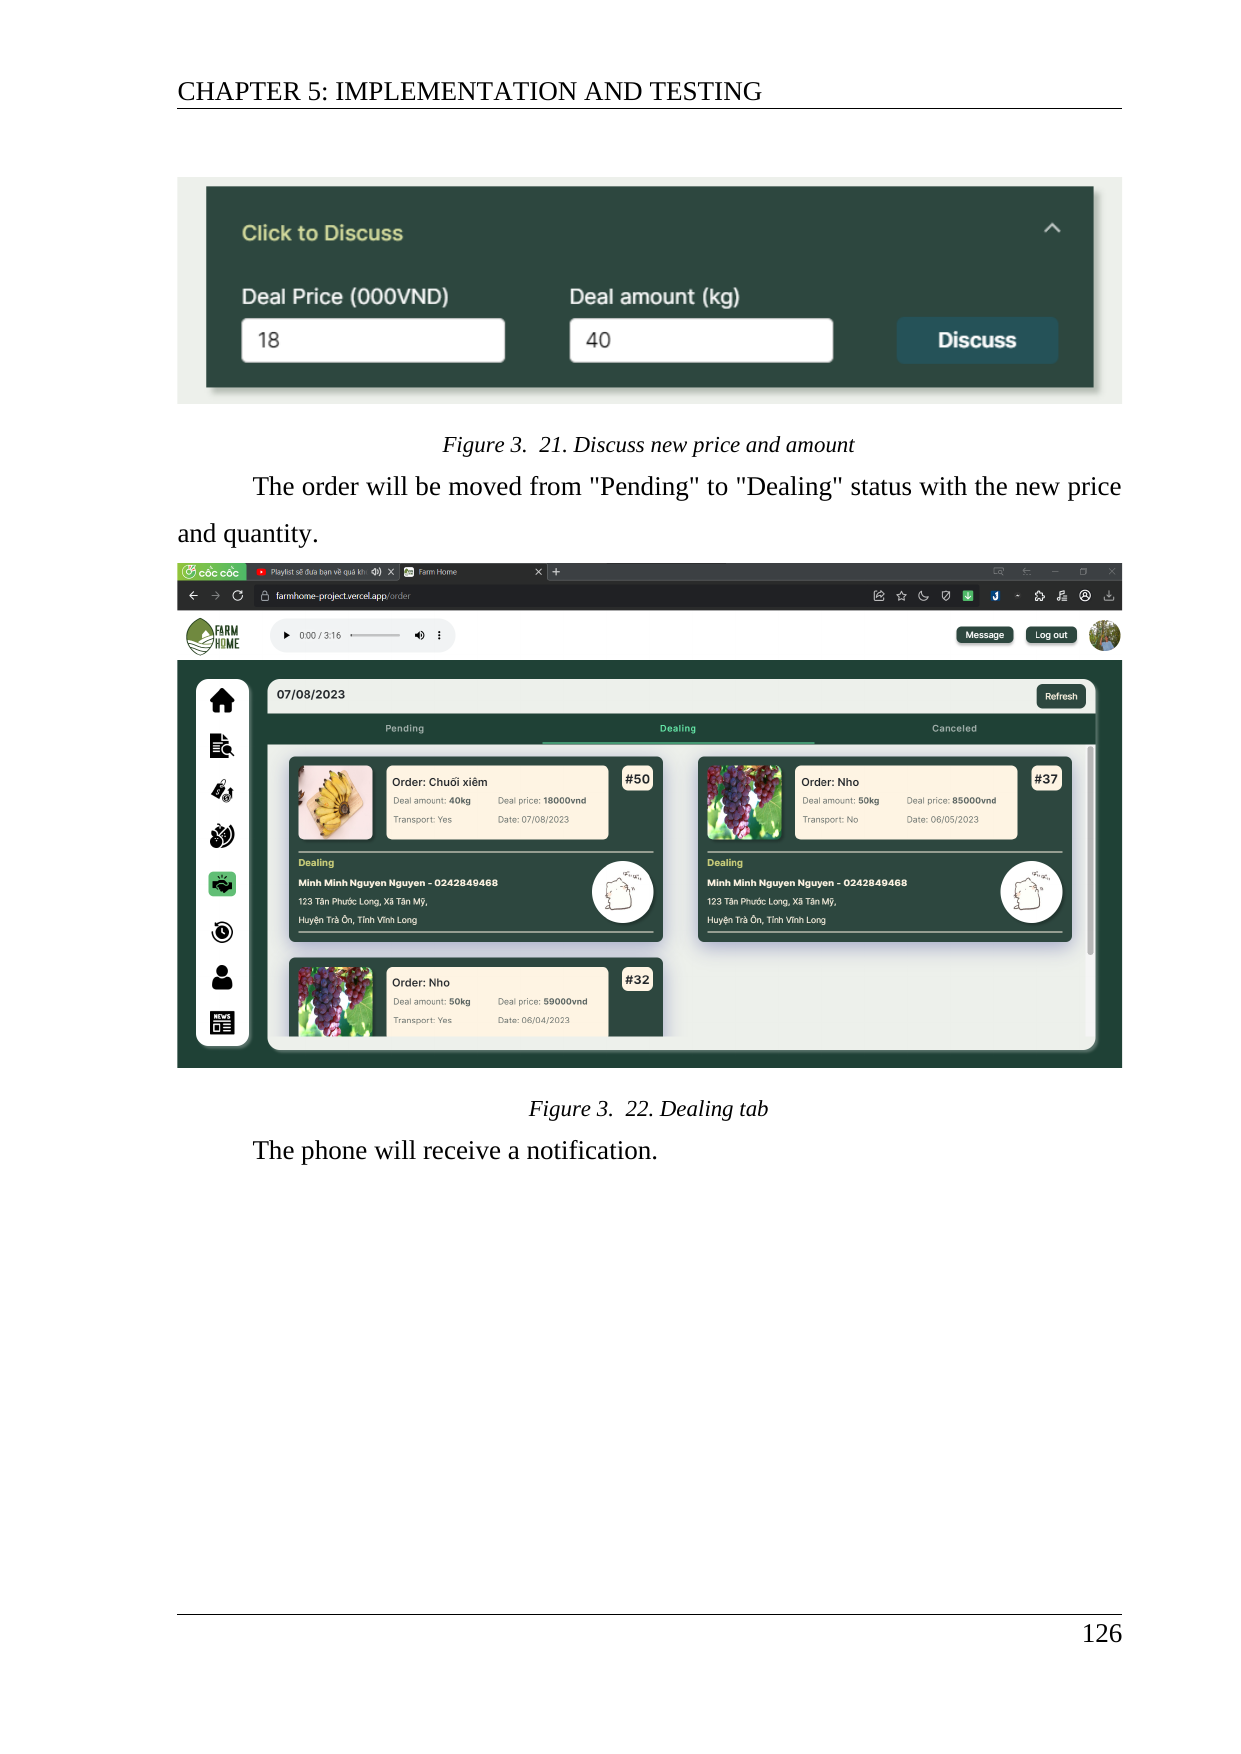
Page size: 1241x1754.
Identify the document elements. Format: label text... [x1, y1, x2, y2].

text The order will be moved from "Pending" to "Dealing" status with the new price and quantity. [177, 470, 1122, 548]
text Figure 3. 22. Dealing tab [177, 1095, 1122, 1122]
picture [177, 177, 1123, 404]
picture [177, 563, 1123, 1068]
text The phone will receive a notification. [177, 1134, 1122, 1165]
text Figure 3. 21. Discuss new price and amount [177, 431, 1122, 457]
